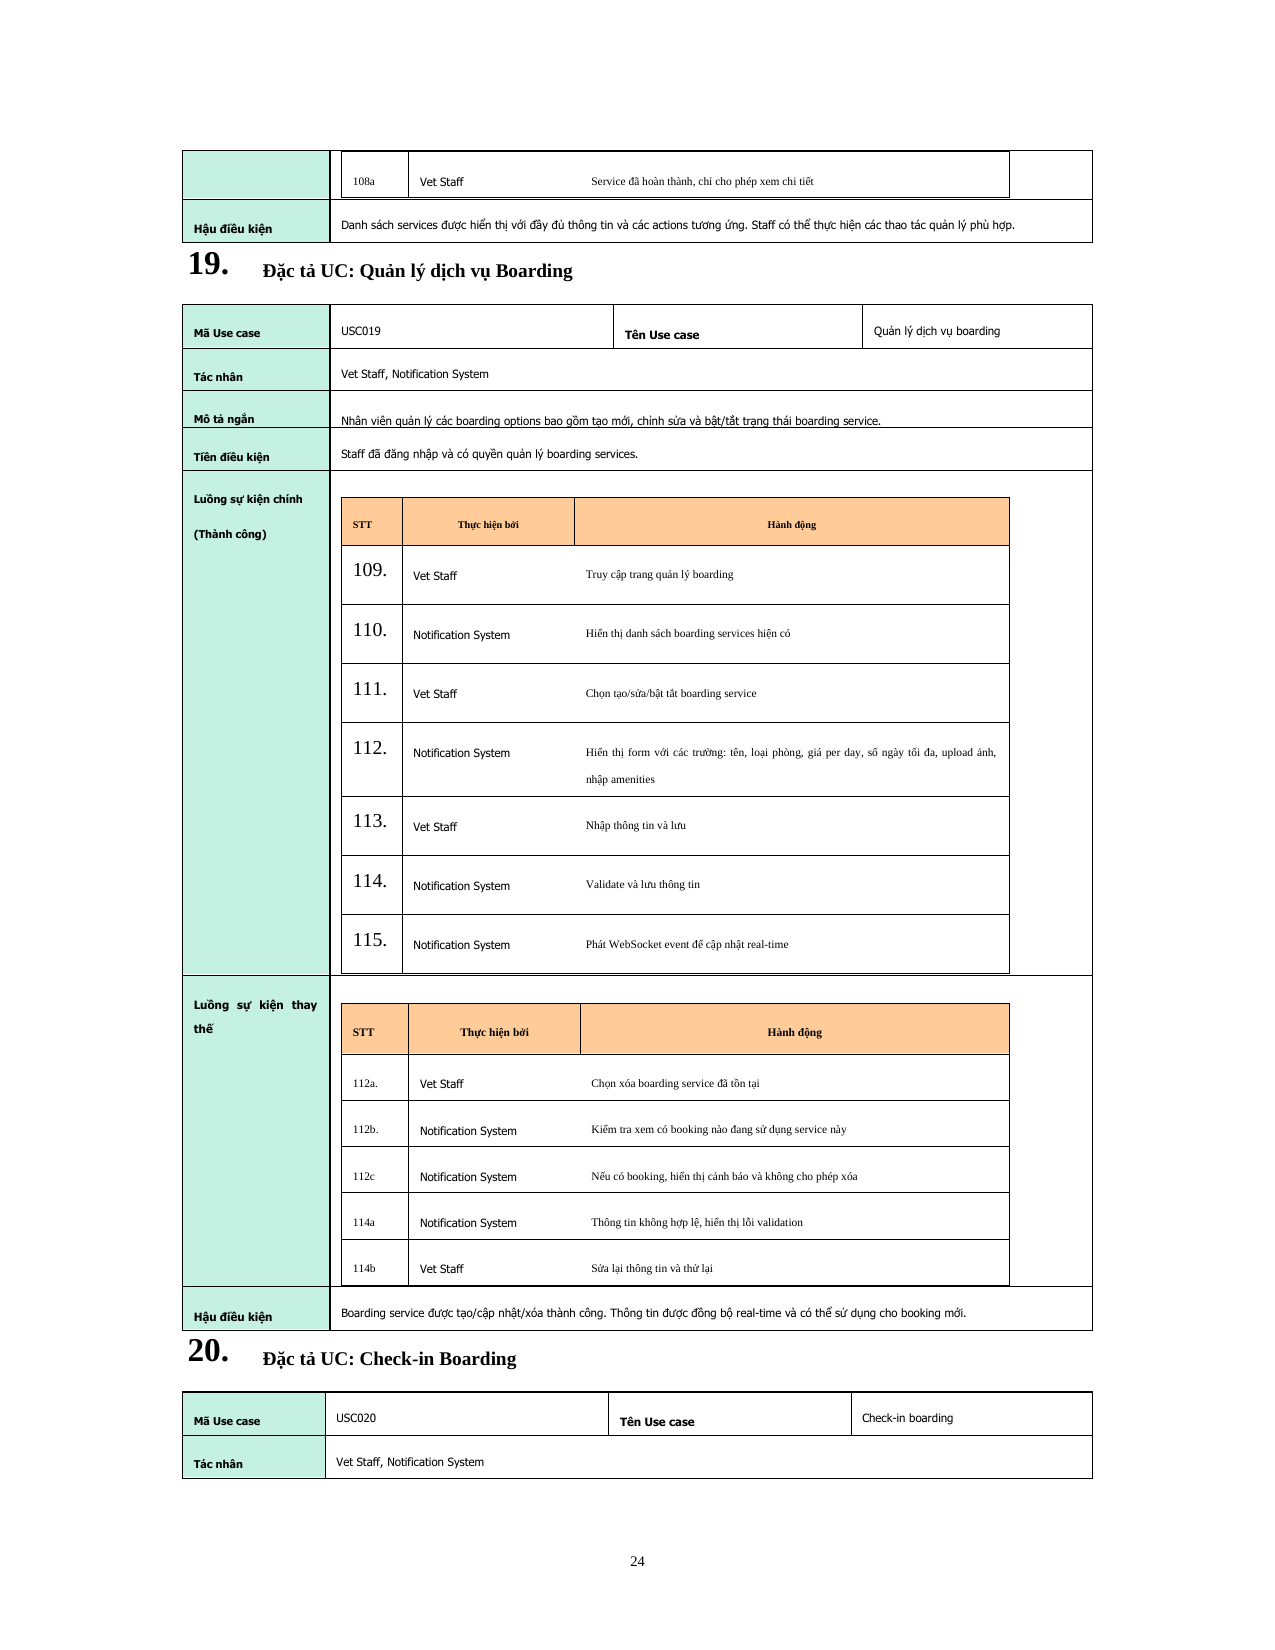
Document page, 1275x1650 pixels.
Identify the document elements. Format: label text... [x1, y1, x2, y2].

table_header USC020 [326, 1393, 608, 1435]
table_cell [1010, 151, 1092, 198]
table_cell [331, 976, 1092, 1286]
table_header Tên Use case [614, 305, 862, 347]
list Đặc tả UC: Quản lý dịch vụ Boarding [187, 243, 1087, 281]
table_cell Boarding service được tạo/cập nhật/xóa thành công. Thông tin được đồng bộ real-time và có thể sử dụng cho booking mới. [331, 1287, 1092, 1329]
table_header Mã Use case [183, 1393, 325, 1435]
table_cell [331, 151, 341, 198]
table_cell [409, 152, 1009, 197]
table_cell Tác nhân [183, 1436, 325, 1477]
table_cell Luồng sự kiện chính (Thành công) [183, 471, 329, 974]
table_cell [183, 151, 329, 198]
table_cell [342, 152, 408, 197]
table_cell Hậu điều kiện [183, 200, 329, 242]
table_cell [331, 471, 1092, 974]
table_cell Hậu điều kiện [183, 1287, 329, 1329]
list Đặc tả UC: Check-in Boarding [187, 1331, 1087, 1369]
table_cell Nhân viên quản lý các boarding options bao gồm tạo mới, chỉnh sửa và bật/tắt trạng thái boarding service. [331, 391, 1092, 427]
table_header Tên Use case [609, 1393, 851, 1435]
table_cell Staff đã đăng nhập và có quyền quản lý boarding services. [331, 428, 1092, 470]
table_cell Danh sách services được hiển thị với đầy đủ thông tin và các actions tương ứng. Staff có thể thực hiện các thao tác quản lý phù hợp. [331, 200, 1092, 242]
table_cell Luồng sự kiện thay thế [183, 976, 329, 1286]
table_cell Tiền điều kiện [183, 428, 329, 470]
table_header Quản lý dịch vụ boarding [863, 305, 1092, 347]
table_cell Vet Staff, Notification System [331, 349, 1092, 390]
table_header Mã Use case [183, 305, 329, 347]
table_header Check-in boarding [852, 1393, 1092, 1435]
table_header USC019 [331, 305, 613, 347]
table_cell Mô tả ngắn [183, 391, 329, 427]
table_cell Vet Staff, Notification System [326, 1436, 1092, 1477]
table_cell Tác nhân [183, 349, 329, 390]
